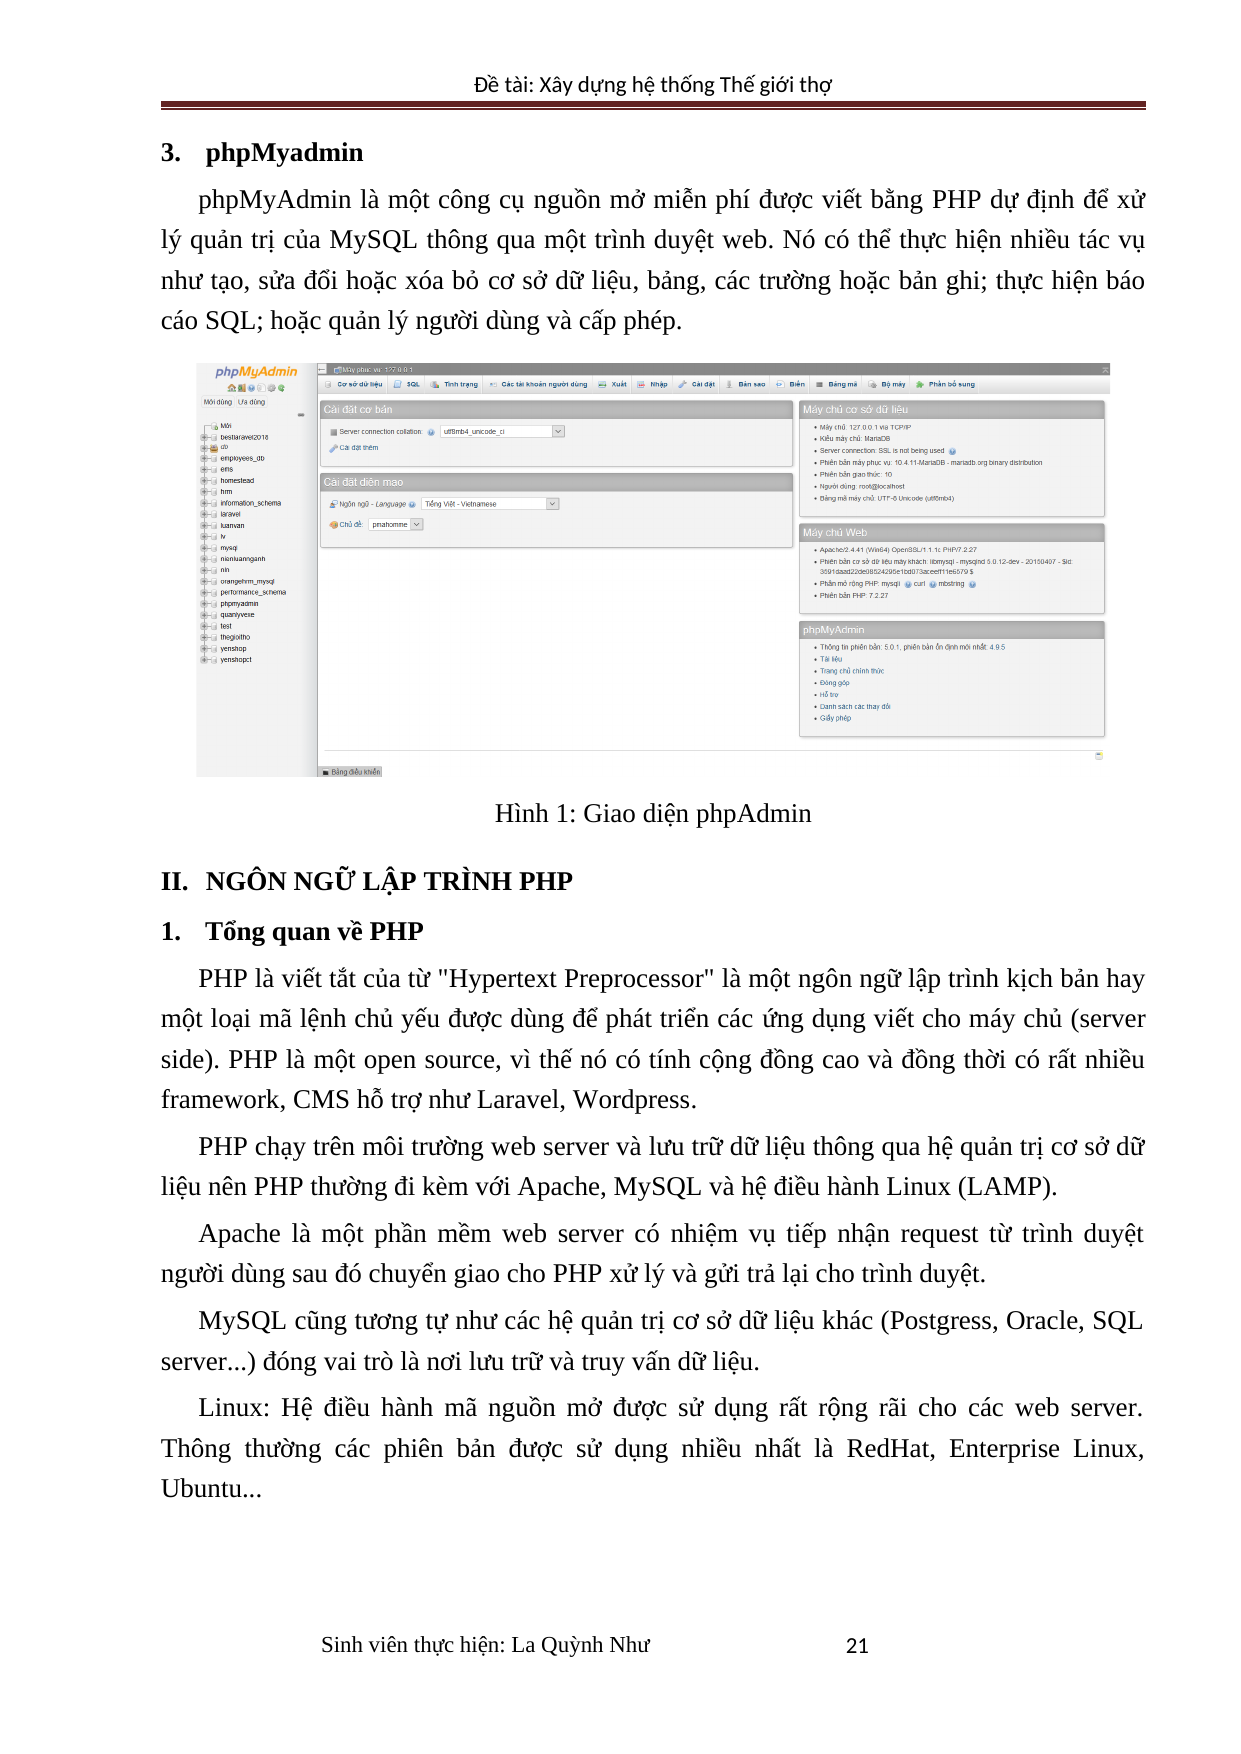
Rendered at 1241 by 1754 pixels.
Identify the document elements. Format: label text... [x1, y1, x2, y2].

text phpMyAdmin là một công cụ nguồn mở miễn phí được viết bằng PHP dự định để xử lý quản trị của MySQL thông qua một trình duyệt web. Nó có thể thực hiện nhiều tác vụ như tạo, sửa đổi hoặc xóa bỏ cơ sở dữ liệu, bảng, các trường hoặc bản ghi; thực hiện báo cáo SQL; hoặc quản lý người dùng và cấp phép. [161, 183, 1146, 335]
subtitle NGÔN NGỮ LẬP TRÌNH PHP [161, 864, 1146, 896]
text Hình 1: Giao diện phpAdmin [161, 798, 1146, 829]
subtitle phpMyadmin [161, 136, 1146, 167]
text PHP là viết tắt của từ "Hypertext Preprocessor" là một ngôn ngữ lập trình kịch bản hay một loại mã lệnh chủ yếu được dùng để phát triển các ứng dụng viết cho máy chủ (server side). PHP là một open source, vì thế nó có tính cộng đồng cao và đồng thời có rất nhiều framework, CMS hỗ trợ như Laravel, Wordpress. [161, 962, 1146, 1114]
picture [196, 363, 1111, 777]
text MySQL cũng tương tự như các hệ quản trị cơ sở dữ liệu khác (Postgress, Oracle, SQL server...) đóng vai trò là nơi lưu trữ và truy vấn dữ liệu. [161, 1304, 1146, 1376]
subtitle Tổng quan về PHP [161, 915, 1146, 947]
text Apache là một phần mềm web server có nhiệm vụ tiếp nhận request từ trình duyệt người dùng sau đó chuyển giao cho PHP xử lý và gửi trả lại cho trình duyệt. [161, 1217, 1146, 1289]
text PHP chạy trên môi trường web server và lưu trữ dữ liệu thông qua hệ quản trị cơ sở dữ liệu nên PHP thường đi kèm với Apache, MySQL và hệ điều hành Linux (LAMP). [161, 1130, 1146, 1202]
text Linux: Hệ điều hành mã nguồn mở được sử dụng rất rộng rãi cho các web server. Thông thường các phiên bản được sử dụng nhiều nhất là RedHat, Enterprise Linux, Ubuntu... [161, 1391, 1146, 1503]
